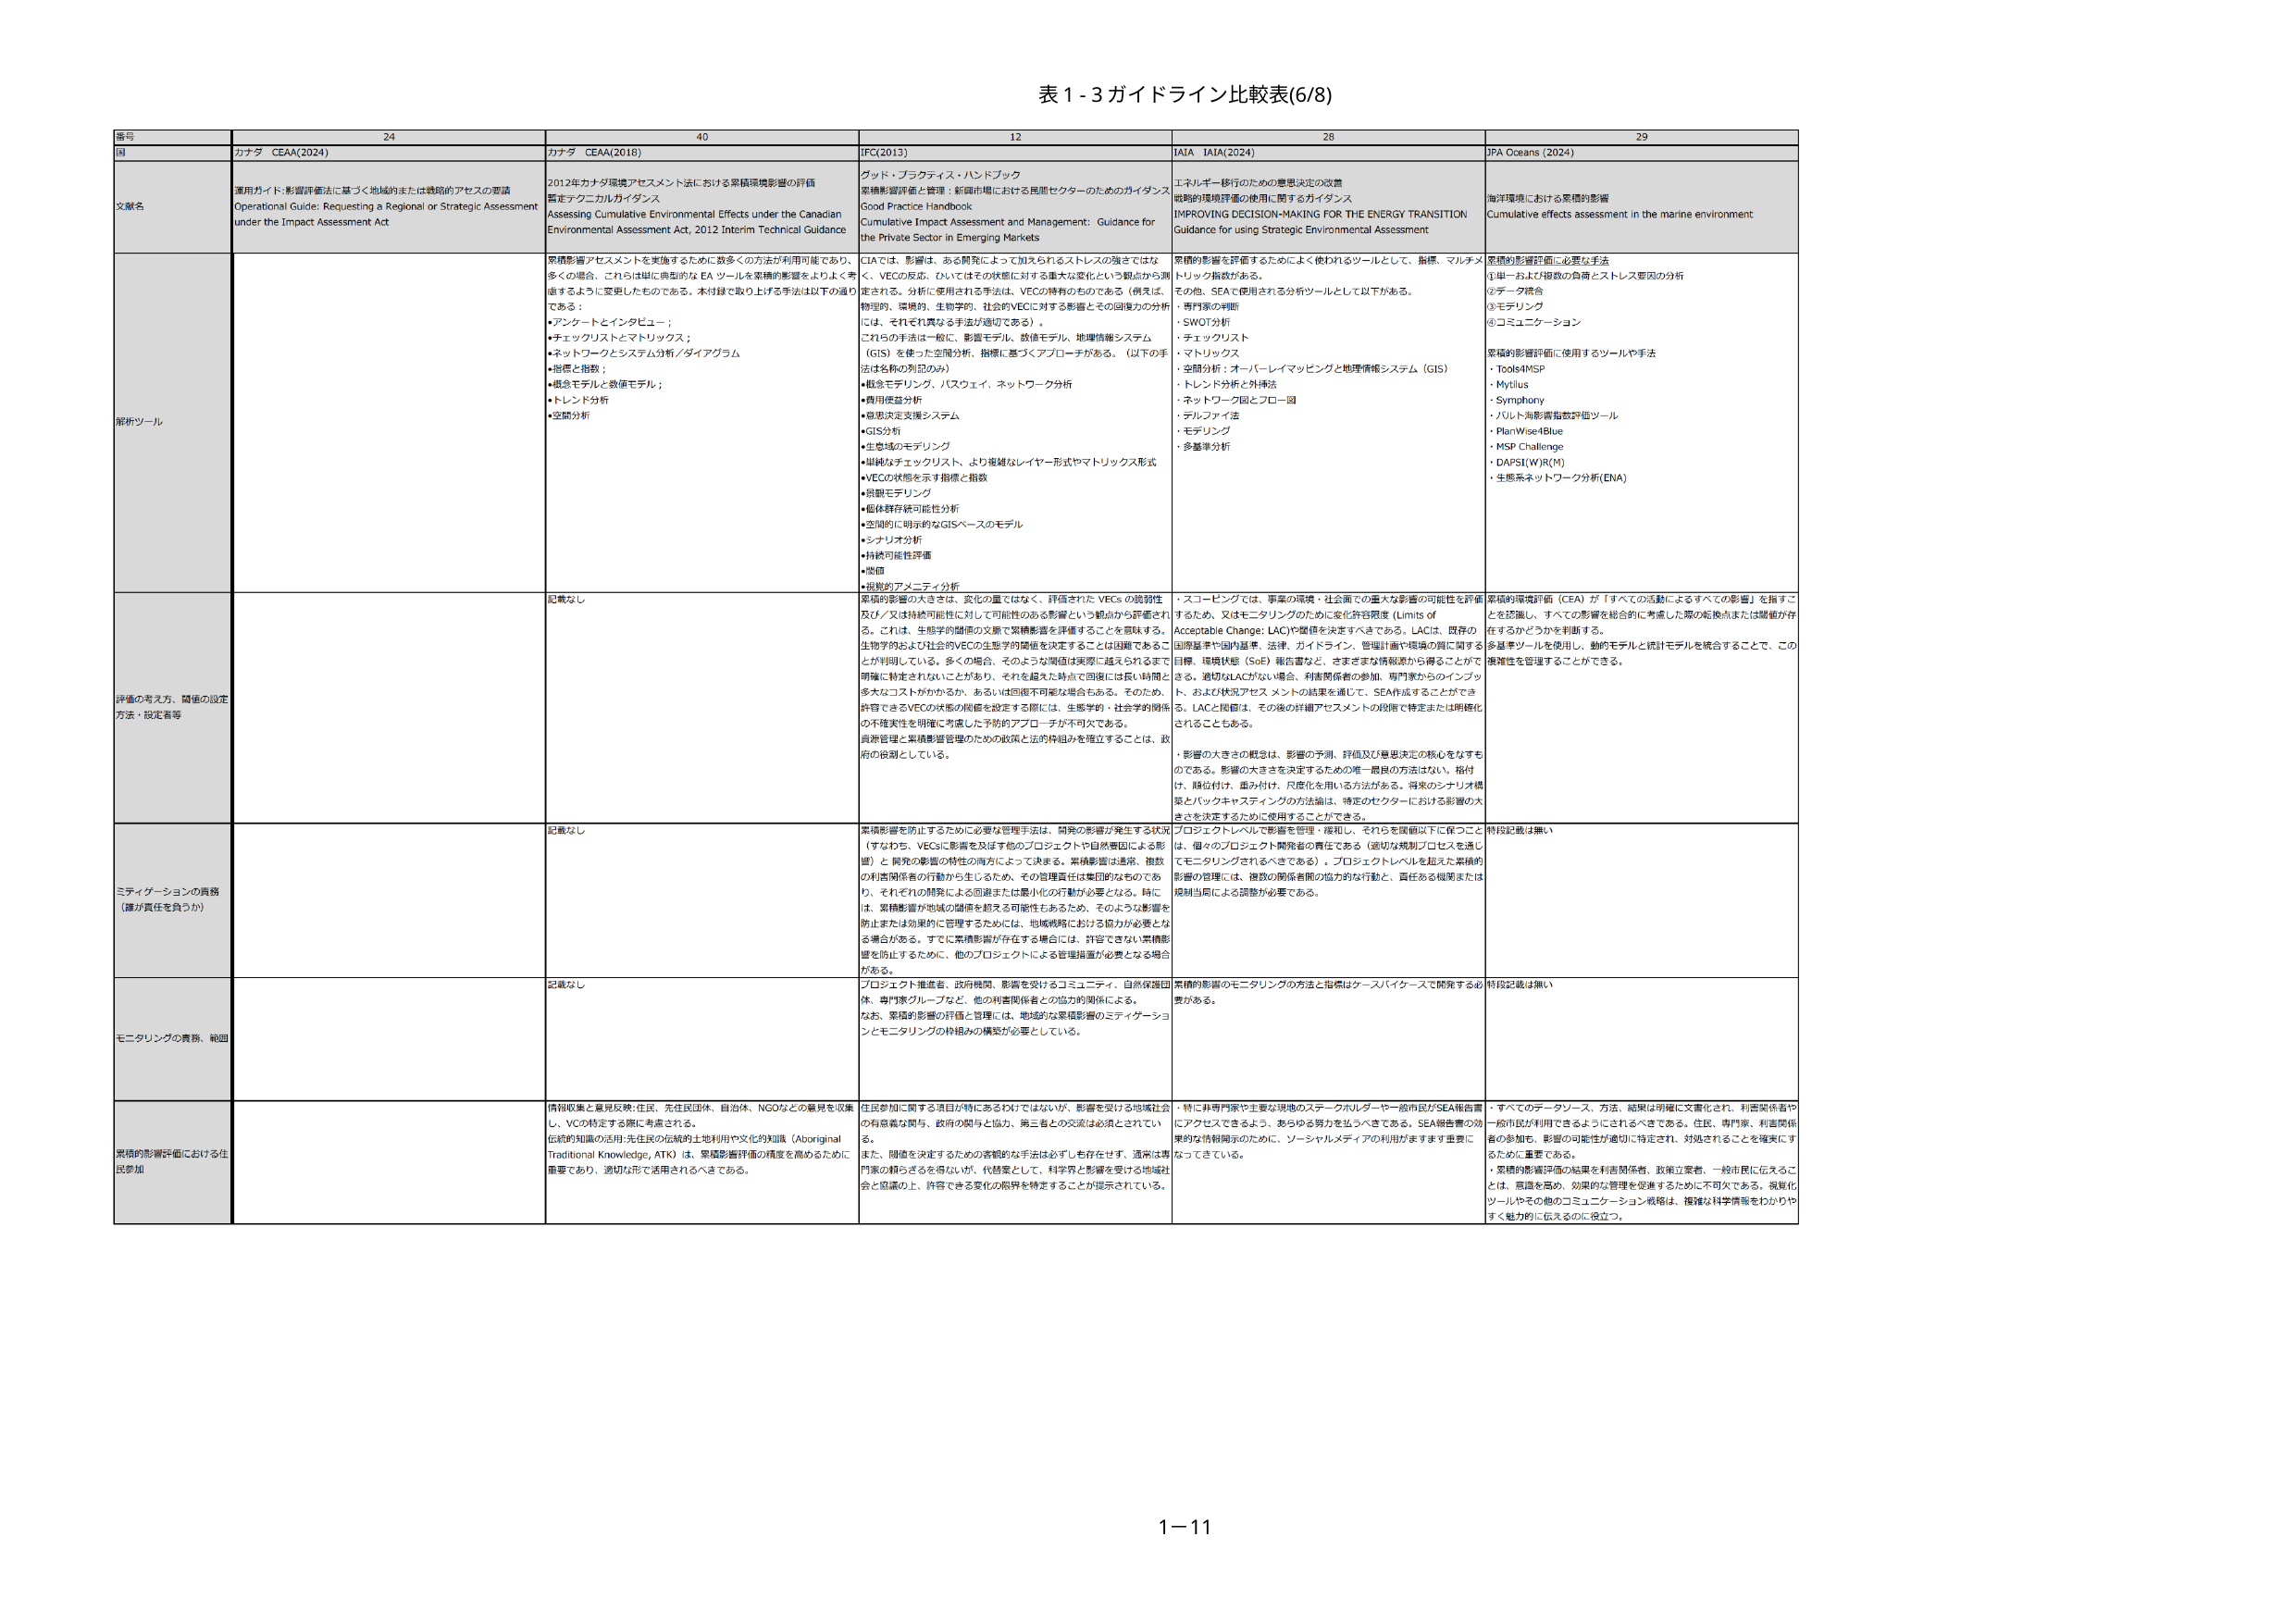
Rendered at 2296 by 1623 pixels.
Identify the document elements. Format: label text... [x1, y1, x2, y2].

picture [69, 108, 2170, 1319]
text 表1 - 3ガイドライン比較表(6/8) [124, 79, 2226, 108]
